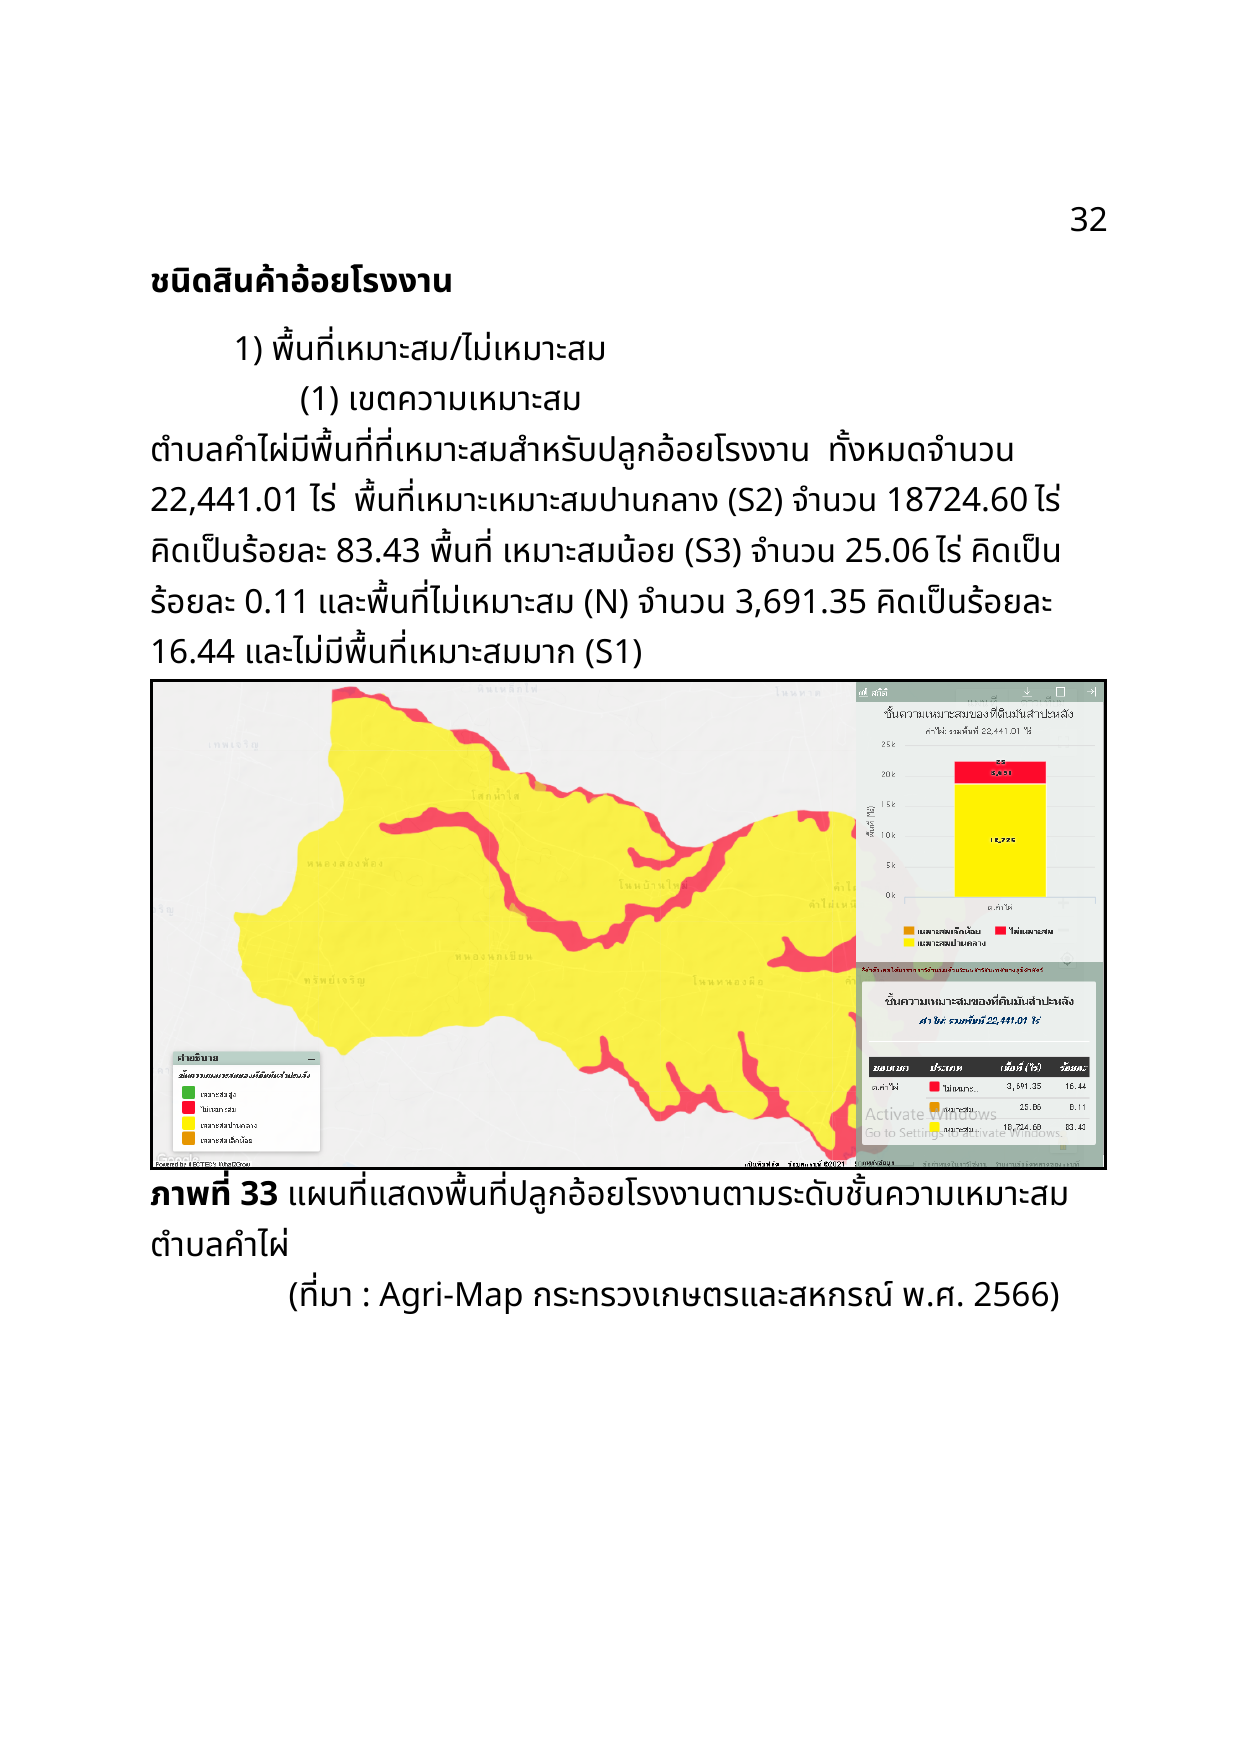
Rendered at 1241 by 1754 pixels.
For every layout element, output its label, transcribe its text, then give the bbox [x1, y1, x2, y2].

text 32 [150, 195, 1107, 241]
text ภาพที่ 33 แผนที่แสดงพื้นที่ปลูกอ้อยโรงงานตามระดับชั้นความเหมาะสม ตำบลคำไผ่ [150, 1170, 1107, 1271]
text 1) พื้นที่เหมาะสม/ไม่เหมาะสม [150, 324, 1107, 375]
text ชนิดสินค้าอ้อยโรงงาน [150, 257, 1107, 308]
text (ที่มา : Agri-Map กระทรวงเกษตรและสหกรณ์ พ.ศ. 2566) [150, 1271, 1107, 1322]
picture [153, 682, 1104, 1167]
text ตำบลคำไผ่มีพื้นที่ที่เหมาะสมสำหรับปลูกอ้อยโรงงาน ทั้งหมดจำนวน 22,441.01 ไร่ พื้นที่เหมาะเหมาะสมปานกลาง (S2) จำนวน 18724.60ไร่ คิดเป็นร้อยละ 83.43 พื้นที่ เหมาะสมน้อย (S3) จำนวน 25.06ไร่ คิดเป็นร้อยละ 0.11และพื้นที่ไม่เหมาะสม (N) จำนวน 3,691.35 คิดเป็นร้อยละ 16.44 และไม่มีพื้นที่เหมาะสมมาก (S1) [150, 426, 1107, 679]
text (1) เขตความเหมาะสม [150, 375, 1107, 426]
